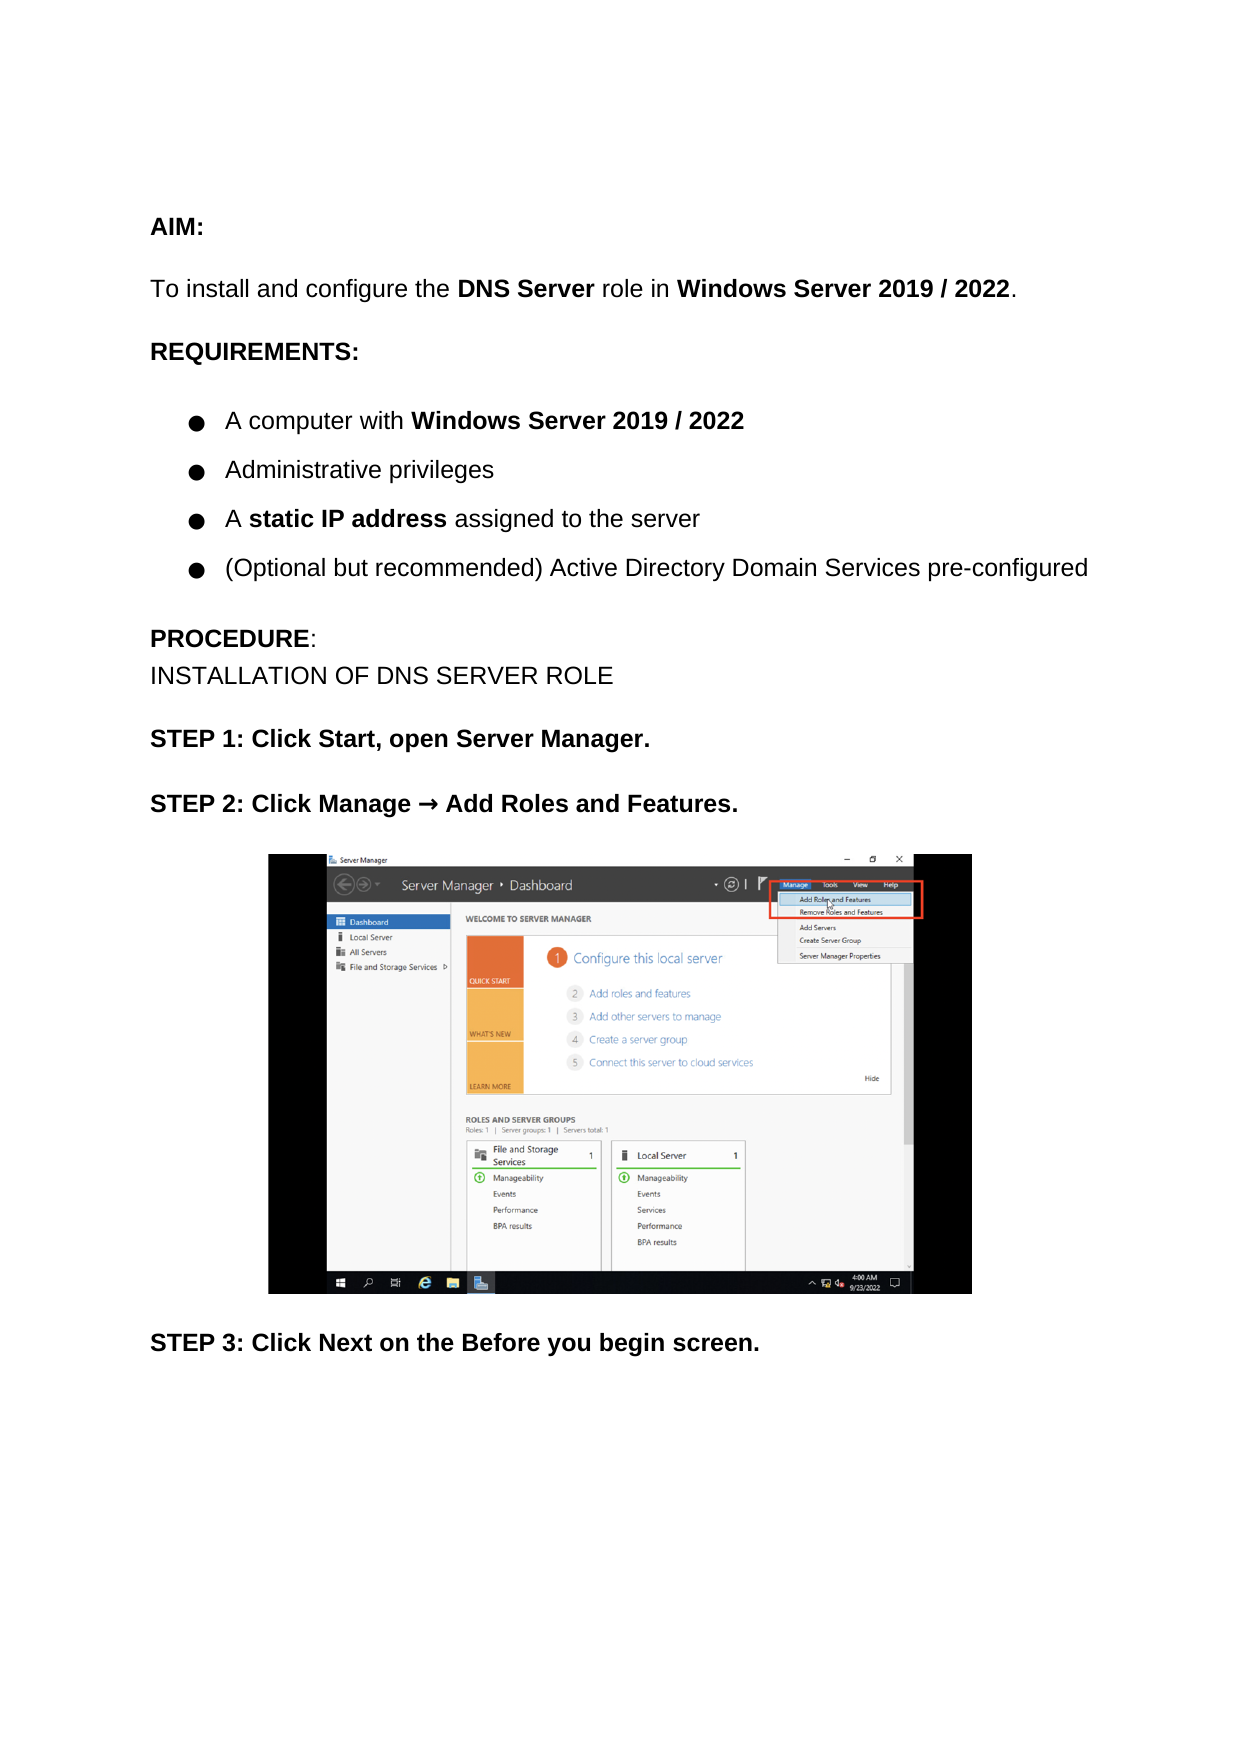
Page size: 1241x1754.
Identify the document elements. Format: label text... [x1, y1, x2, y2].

text To install and configure the DNS Server role in Windows Server 2019 / 2022. [150, 274, 1090, 303]
subtitle REQUIREMENTS: [150, 337, 1090, 365]
subtitle PROCEDURE: [150, 624, 1090, 653]
subtitle STEP 3: Click Next on the Before you begin screen. [150, 1328, 1090, 1357]
list A computer with Windows Server 2019 / 2022 [187, 399, 1090, 441]
subtitle AIM: [150, 212, 1090, 241]
subtitle INSTALLATION OF DNS SERVER ROLE [150, 661, 1090, 690]
subtitle STEP 2: Click ManageAdd Roles and Features. [150, 786, 1090, 820]
subtitle STEP 1: Click Start, open Server Manager. [150, 723, 1090, 752]
list (Optional but recommended) Active Directory Domain Services pre-configured [187, 546, 1090, 589]
list A static IP address assigned to the server [187, 497, 1090, 539]
list Administrative privileges [187, 448, 1090, 491]
picture [268, 854, 972, 1294]
